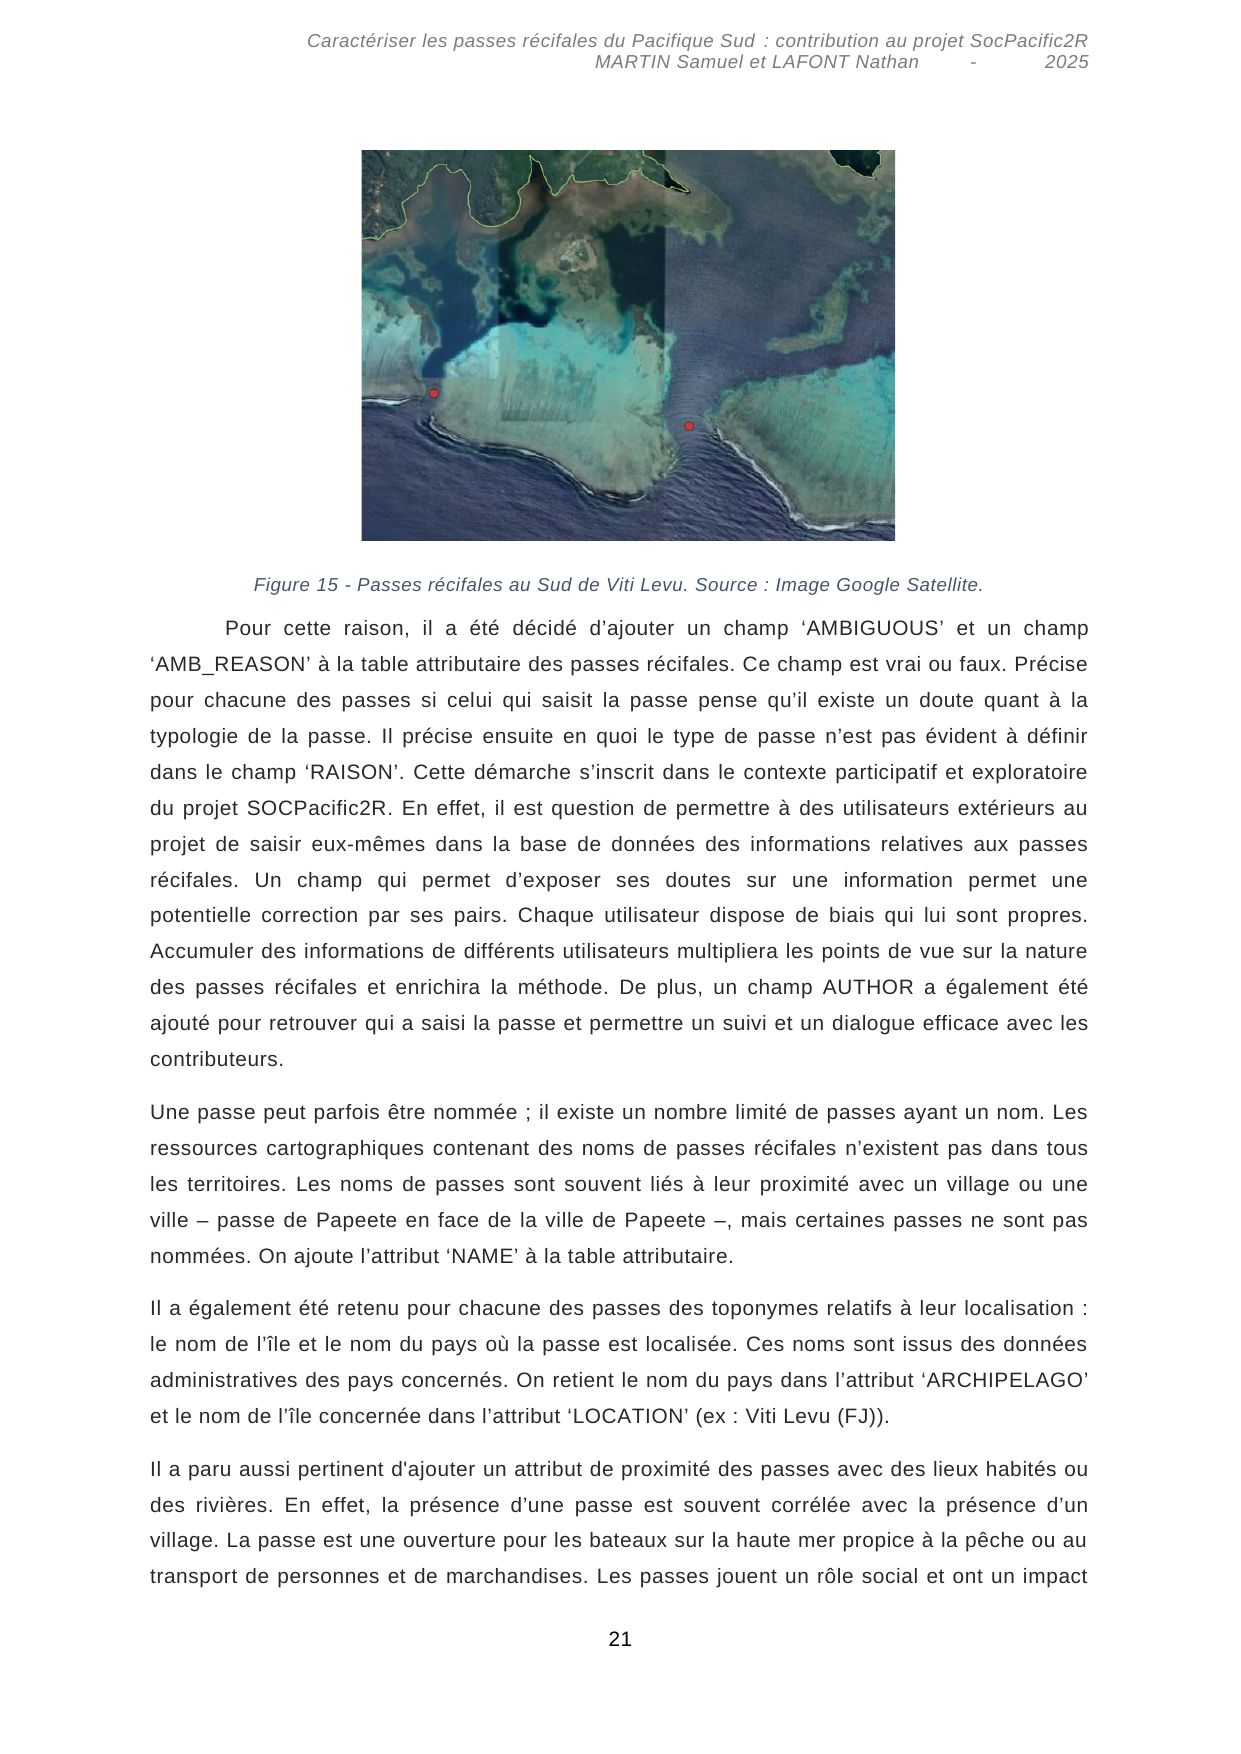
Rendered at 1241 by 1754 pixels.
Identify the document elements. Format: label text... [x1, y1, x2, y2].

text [150, 1456, 1090, 1588]
text Pour cette raison, il a été décidé d’ajouter un champ ‘AMBIGUOUS’ et un champ ‘AMB_REASON’ à la table attributaire des passes récifales. Ce champ est vrai ou faux. Précise pour chacune des passes si celui qui saisit la passe pense qu’il existe un doute quant à la typologie de la passe. Il précise ensuite en quoi le type de passe n’est pas évident à définir dans le champ ‘RAISON’. Cette démarche s’inscrit dans le contexte participatif et exploratoire du projet SOCPacific2R. En effet, il est question de permettre à des utilisateurs extérieurs au projet de saisir eux-mêmes dans la base de données des informations relatives aux passes récifales. Un champ qui permet d’exposer ses doutes sur une information permet une potentielle correction par ses pairs. Chaque utilisateur dispose de biais qui lui sont propres. Accumuler des informations de différents utilisateurs multipliera les points de vue sur la nature des passes récifales et enrichira la méthode. De plus, un champ AUTHOR a également été ajouté pour retrouver qui a saisi la passe et permettre un suivi et un dialogue efficace avec les contributeurs. [150, 616, 1090, 1071]
picture [361, 150, 896, 541]
text Figure 15 - Passes récifales au Sud de Viti Levu. Source : Image Google Satellite. [150, 573, 1090, 595]
text Une passe peut parfois être nommée ; il existe un nombre limité de passes ayant un nom. Les ressources cartographiques contenant des noms de passes récifales n’existent pas dans tous les territoires. Les noms de passes sont souvent liés à leur proximité avec un village ou une ville – passe de Papeete en face de la ville de Papeete –, mais certaines passes ne sont pas nommées. On ajoute l’attribut ‘NAME’ à la table attributaire. [150, 1100, 1090, 1267]
text Il a également été retenu pour chacune des passes des toponymes relatifs à leur localisation : le nom de l’île et le nom du pays où la passe est localisée. Ces noms sont issus des données administratives des pays concernés. On retient le nom du pays dans l’attribut ‘ARCHIPELAGO’ et le nom de l’île concernée dans l’attribut ‘LOCATION’ (ex : Viti Levu (FJ)). [150, 1296, 1090, 1428]
